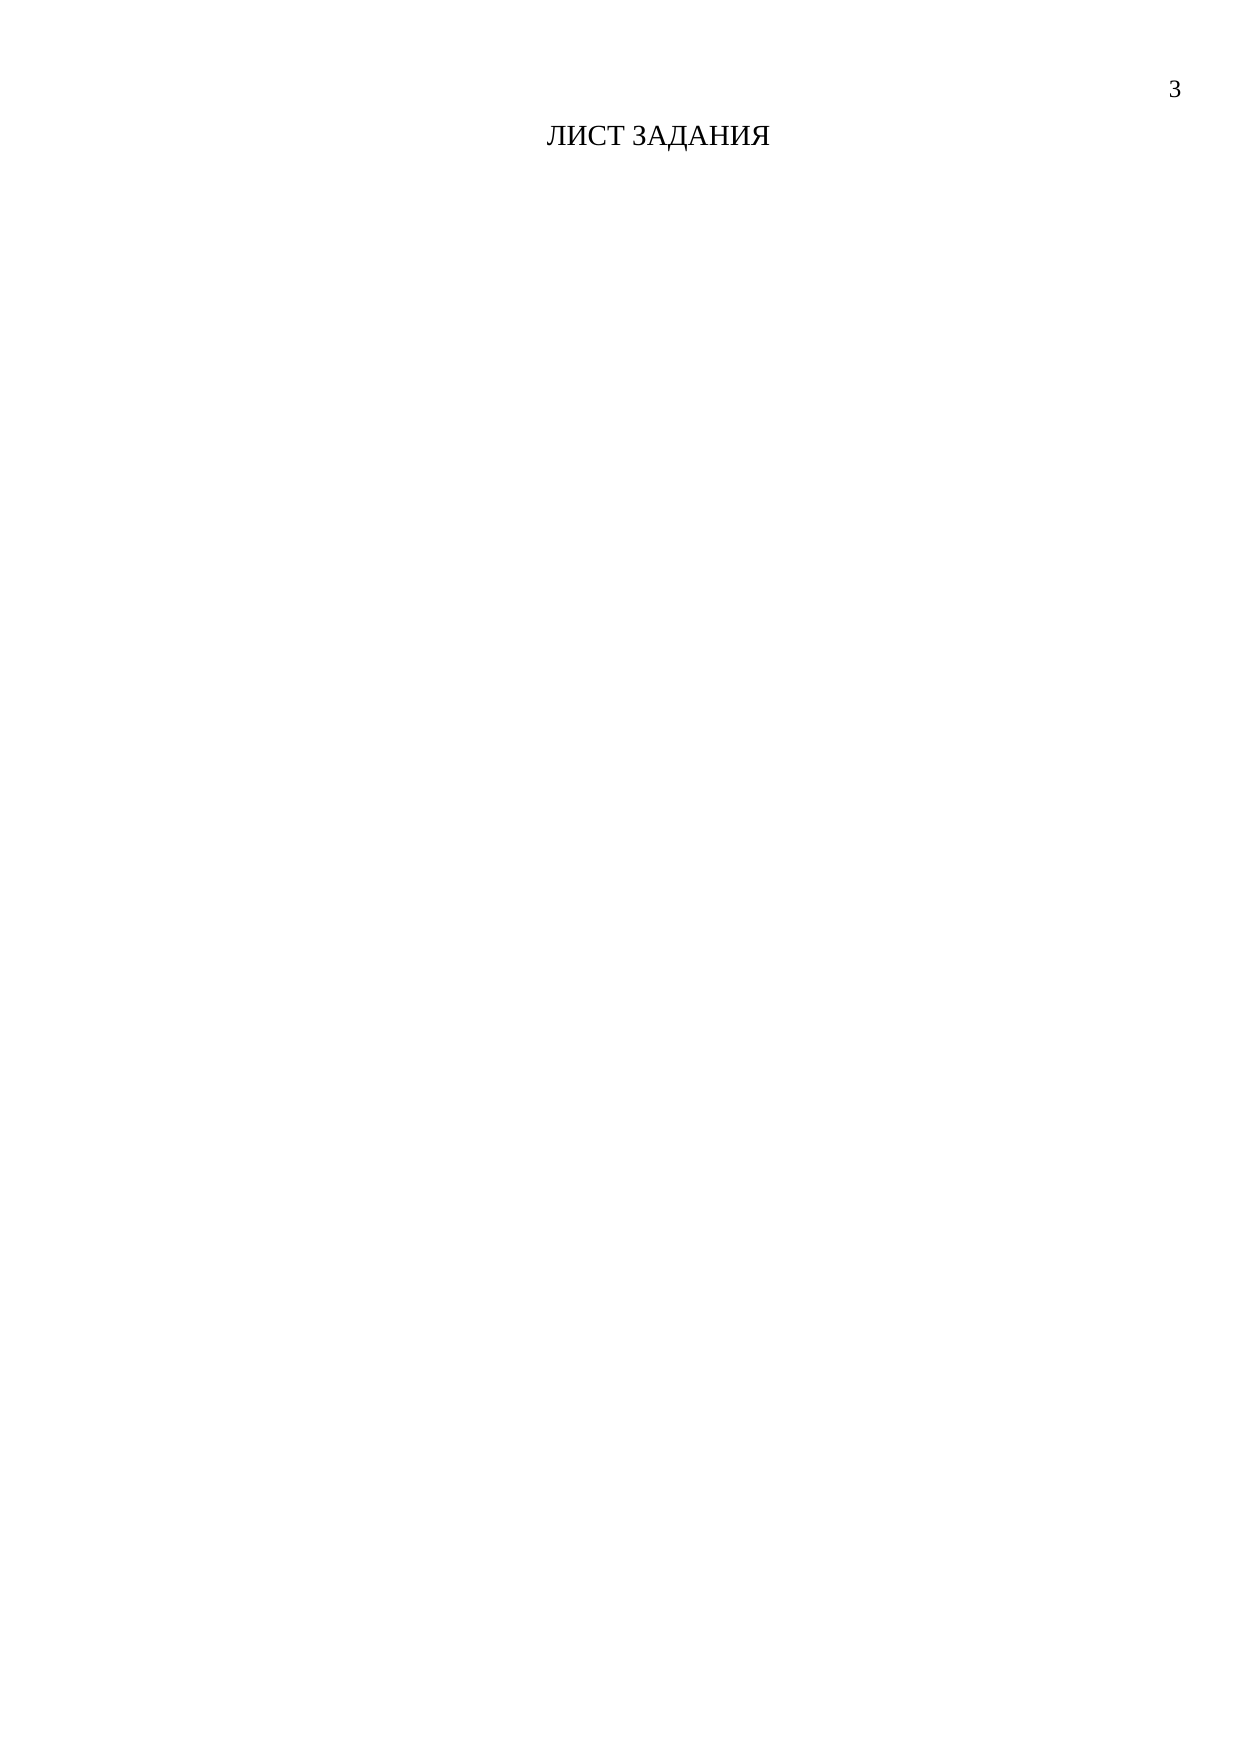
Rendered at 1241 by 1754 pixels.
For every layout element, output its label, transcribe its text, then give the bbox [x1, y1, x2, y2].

text ЛИСТ ЗАДАНИЯ [136, 118, 1181, 152]
